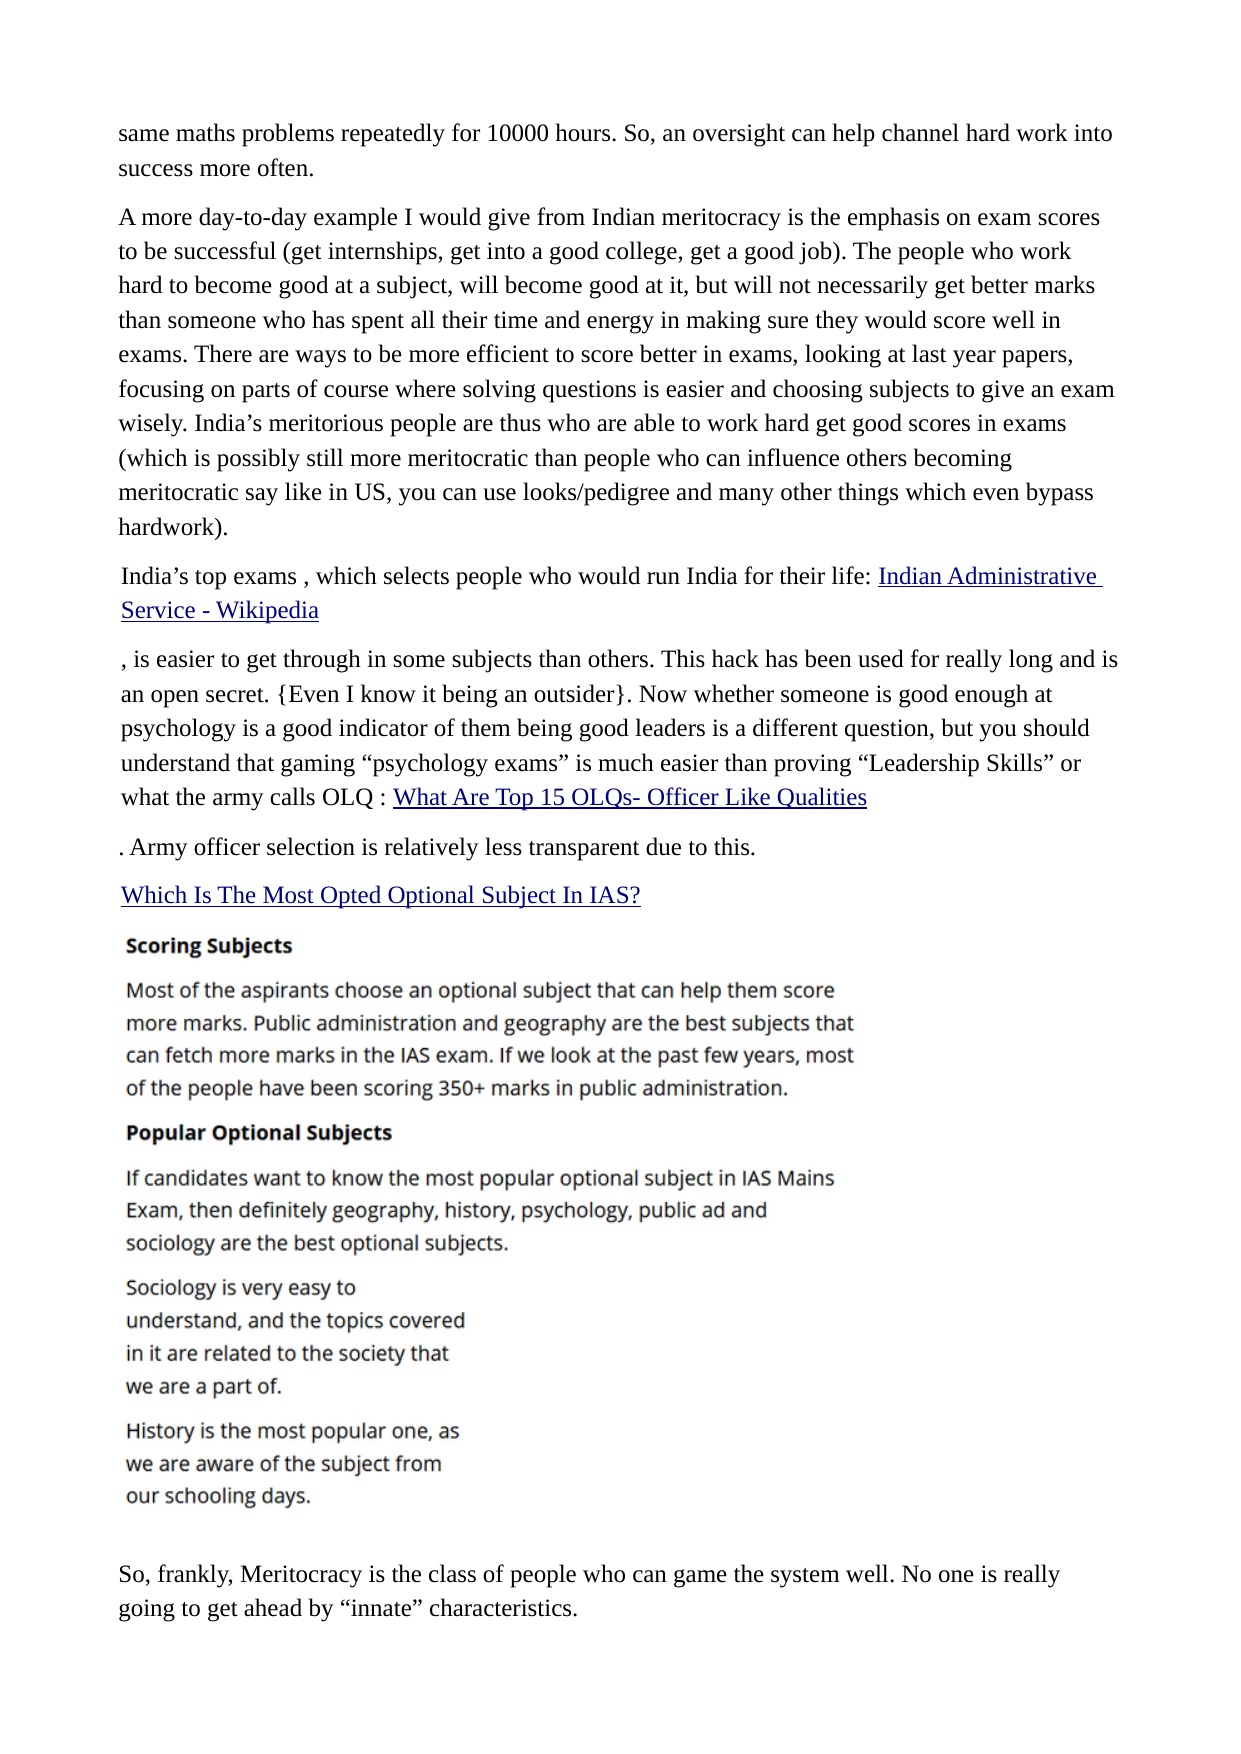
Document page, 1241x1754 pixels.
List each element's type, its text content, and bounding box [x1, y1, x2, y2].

text So, frankly, Meritocracy is the class of people who can game the system well. No one is really going to get ahead by “innate” characteristics. [118, 1559, 1122, 1622]
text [118, 118, 1122, 181]
picture [118, 929, 871, 1539]
text , is easier to get through in some subjects than others. This hack has been used for really long and is an open secret. {Even I know it being an outsider}. Now whether someone is good enough at psychology is a good indicator of them being good leaders is a different question, but you should understand that gaming “psychology exams” is much easier than proving “Leadership Skills” or what the army calls OLQ : What Are Top 15 OLQs- Officer Like Qualities [121, 644, 1122, 811]
text . Army officer selection is relatively less transparent due to this. [118, 832, 1122, 860]
text Which Is The Most Opted Optional Subject In IAS? [121, 881, 1122, 909]
text A more day-to-day example I would give from Indian meritocracy is the emphasis on exam scores to be successful (get internships, get into a good college, get a good job). The people who work hard to become good at a subject, will become good at it, but will not necessarily get better marks than someone who has spent all their time and energy in making sure they would score well in exams. There are ways to be more efficient to score better in exams, looking at last year papers, focusing on parts of course where solving questions is easier and choosing subjects to give an exam wisely. India’s meritorious people are thus who are able to work hard get good scores in exams (which is possibly still more meritocratic than people who can influence others becoming meritocratic say like in US, you can use looks/pedigree and many other things which even bypass hardwork). [118, 202, 1122, 541]
text India’s top exams , which selects people who would run India for their life: Indian Administrative Service - Wikipedia [121, 561, 1122, 624]
